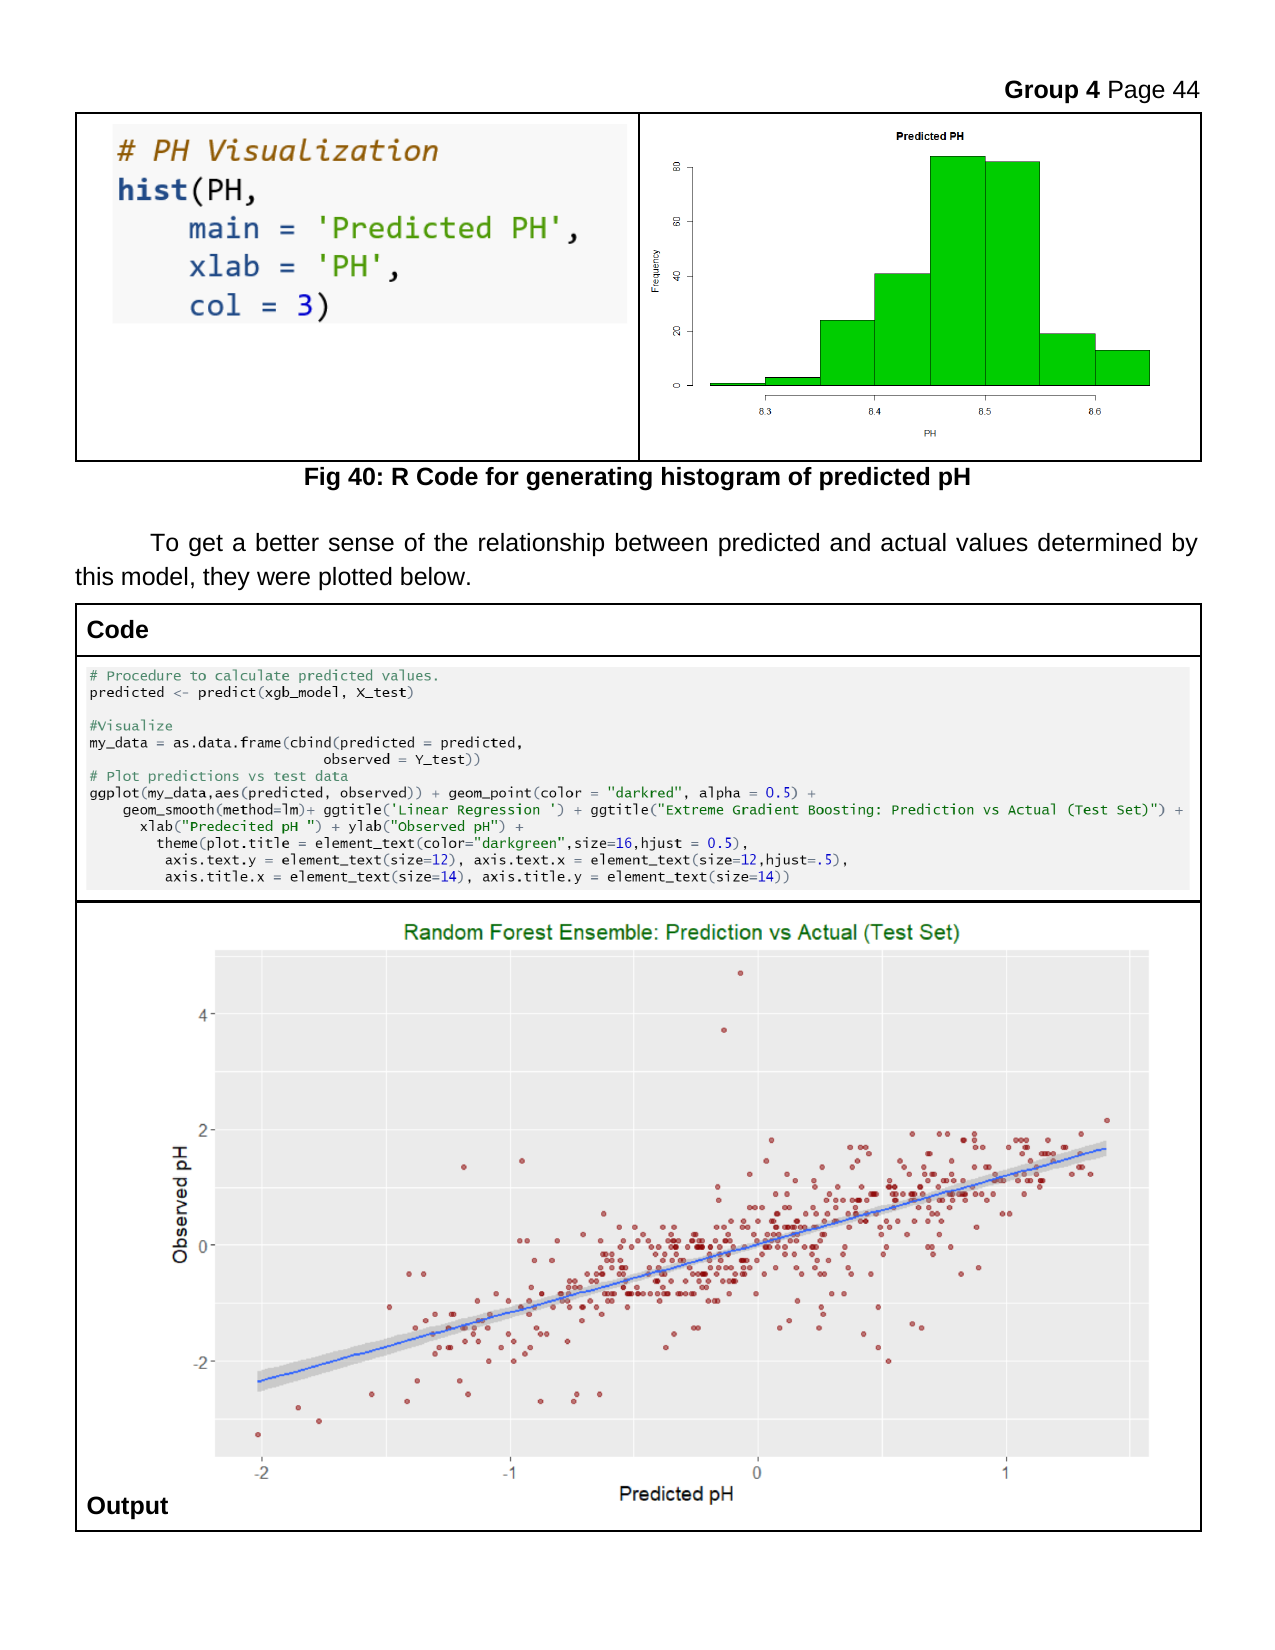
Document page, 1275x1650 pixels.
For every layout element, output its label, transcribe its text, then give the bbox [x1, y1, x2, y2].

table_header Code [77, 605, 1200, 654]
table_cell Output [77, 903, 1200, 1530]
table_cell [640, 114, 1200, 460]
picture [86, 124, 628, 338]
picture [648, 124, 1190, 450]
table_cell [77, 114, 638, 460]
subtitle To get a better sense of the relationship between predicted and actual values determined by this model, they were plotted below. [75, 528, 1200, 590]
picture [168, 912, 1169, 1514]
picture [86, 667, 1190, 890]
text Fig 40: R Code for generating histogram of predicted pH [75, 462, 1200, 491]
table_cell [77, 657, 1200, 900]
